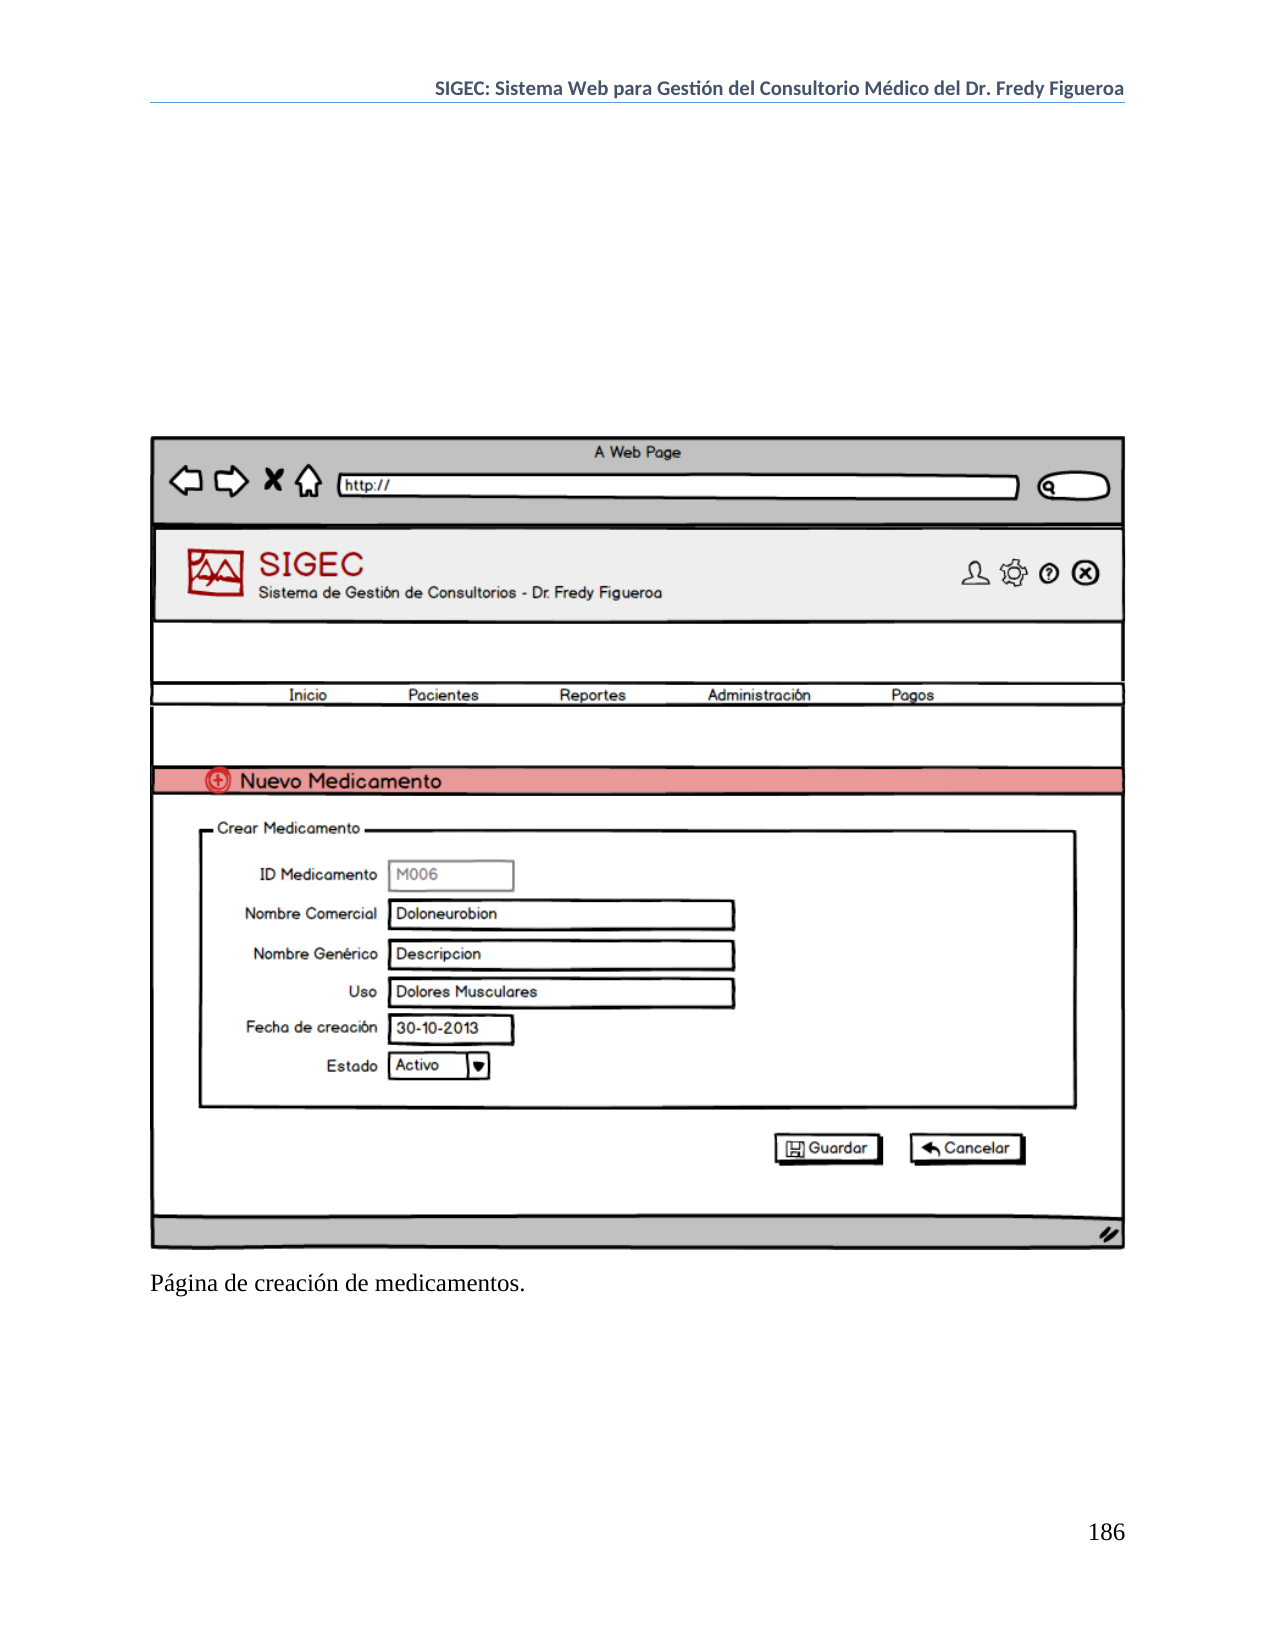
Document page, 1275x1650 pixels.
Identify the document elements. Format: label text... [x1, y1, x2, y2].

picture [150, 436, 1125, 1250]
text Página de creación de medicamentos. [150, 1268, 1125, 1297]
